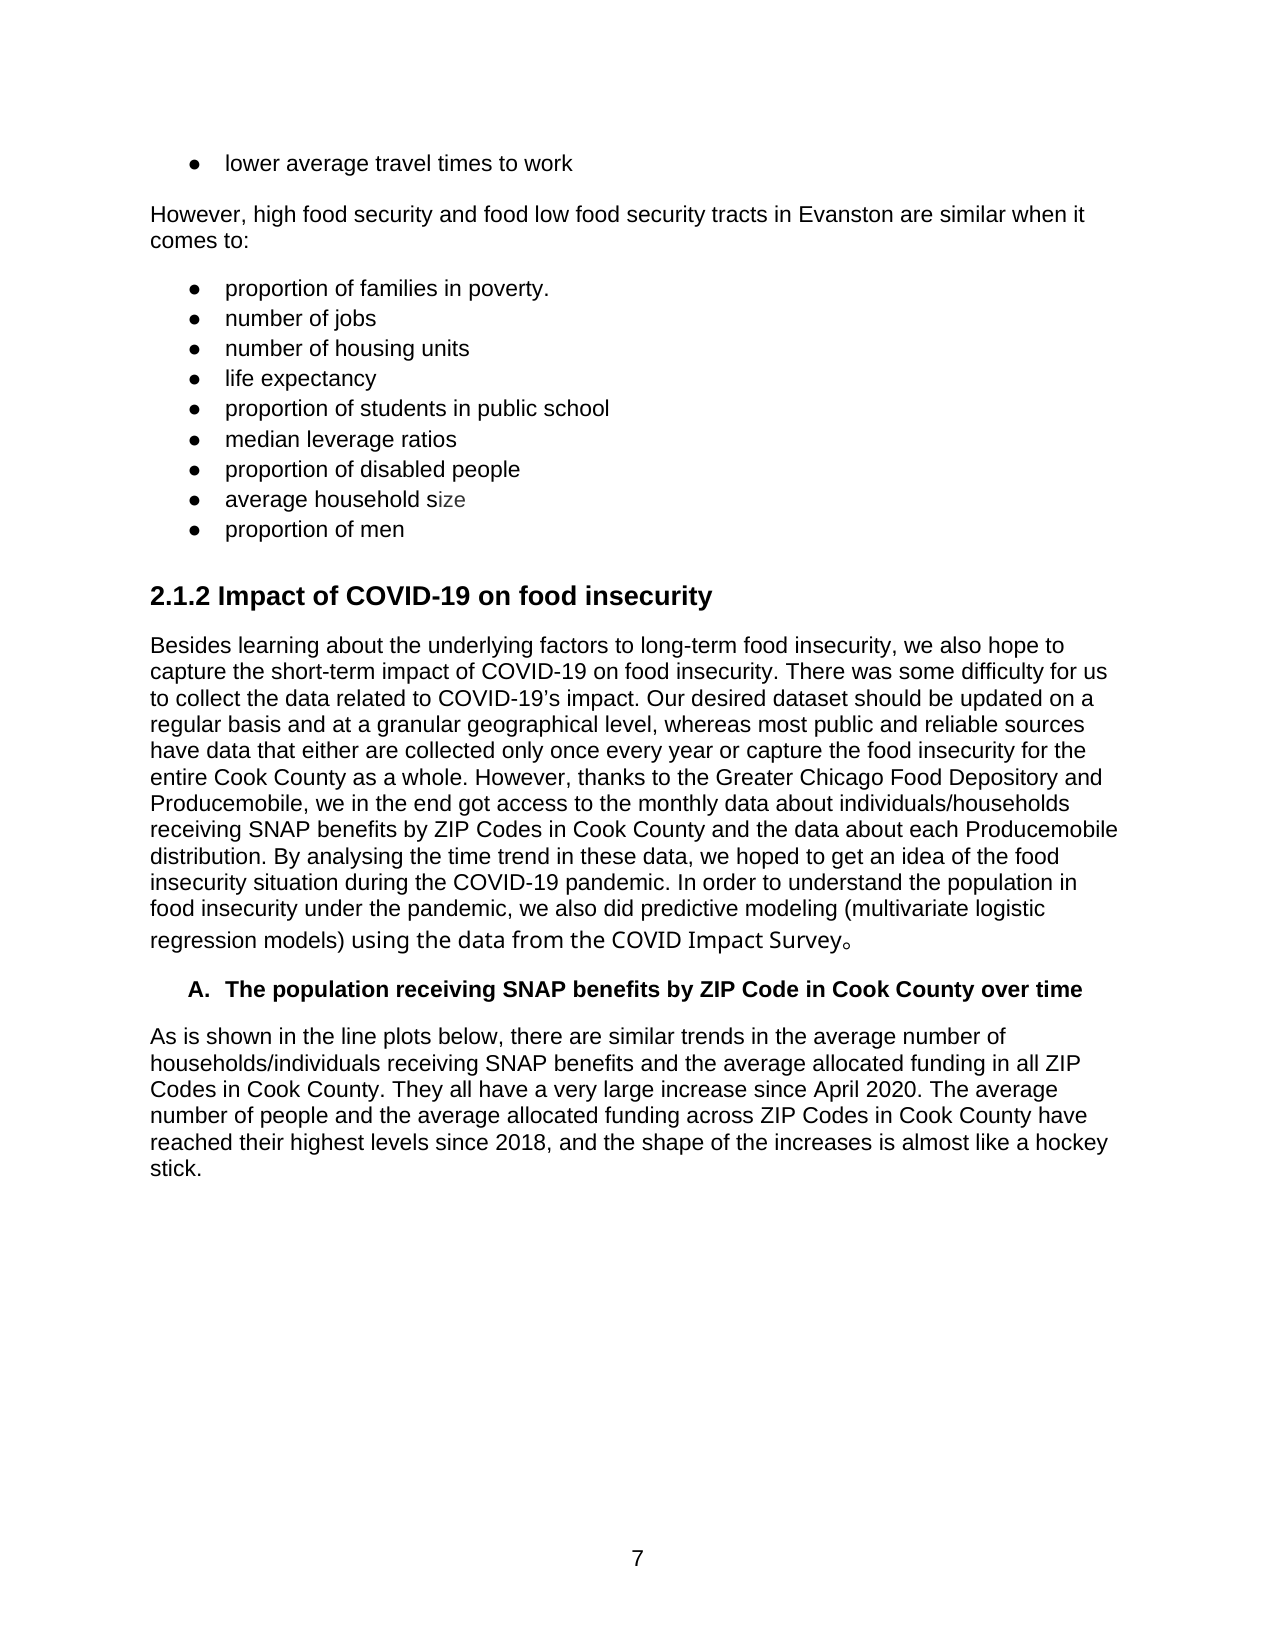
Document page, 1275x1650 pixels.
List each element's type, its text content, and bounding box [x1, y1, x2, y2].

list number of jobs [187, 305, 1125, 331]
list life expectancy [187, 365, 1125, 392]
list average household size [187, 486, 1125, 512]
list proportion of students in public school [187, 395, 1125, 422]
list proportion of families in poverty. [187, 274, 1125, 301]
list number of housing units [187, 335, 1125, 361]
list proportion of disabled people [187, 456, 1125, 482]
text However, high food security and food low food security tracts in Evanston are similar when it comes to: [150, 201, 1125, 254]
subtitle The population receiving SNAP benefits by ZIP Code in Cook County over time [187, 976, 1125, 1002]
text As is shown in the line plots below, there are similar trends in the average number of households/individuals receiving SNAP benefits and the average allocated funding in all ZIP Codes in Cook County. They all have a very large increase since April 2020. The average number of people and the average allocated funding across ZIP Codes in Cook County have reached their highest levels since 2018, and the shape of the increases is almost like a hockey stick. [150, 1023, 1125, 1181]
list median leverage ratios [187, 426, 1125, 452]
subtitle 2.1.2 Impact of COVID-19 on food insecurity [150, 580, 1125, 611]
text Besides learning about the underlying factors to long-term food insecurity, we also hope to capture the short-term impact of COVID-19 on food insecurity. There was some difficulty for us to collect the data related to COVID-19’s impact. Our desired dataset should be updated on a regular basis and at a granular geographical level, whereas most public and reliable sources have data that either are collected only once every year or capture the food insecurity for the entire Cook County as a whole. However, thanks to the Greater Chicago Food Depository and Producemobile, we in the end got access to the monthly data about individuals/households receiving SNAP benefits by ZIP Codes in Cook County and the data about each Producemobile distribution. By analysing the time trend in these data, we hoped to get an idea of the food insecurity situation during the COVID-19 pandemic. In order to understand the population in food insecurity under the pandemic, we also did predictive modeling (multivariate logistic regression models) using the data from the COVID Impact Survey。 [150, 632, 1125, 955]
list proportion of men [187, 516, 1125, 543]
list lower average travel times to work [187, 150, 1125, 176]
